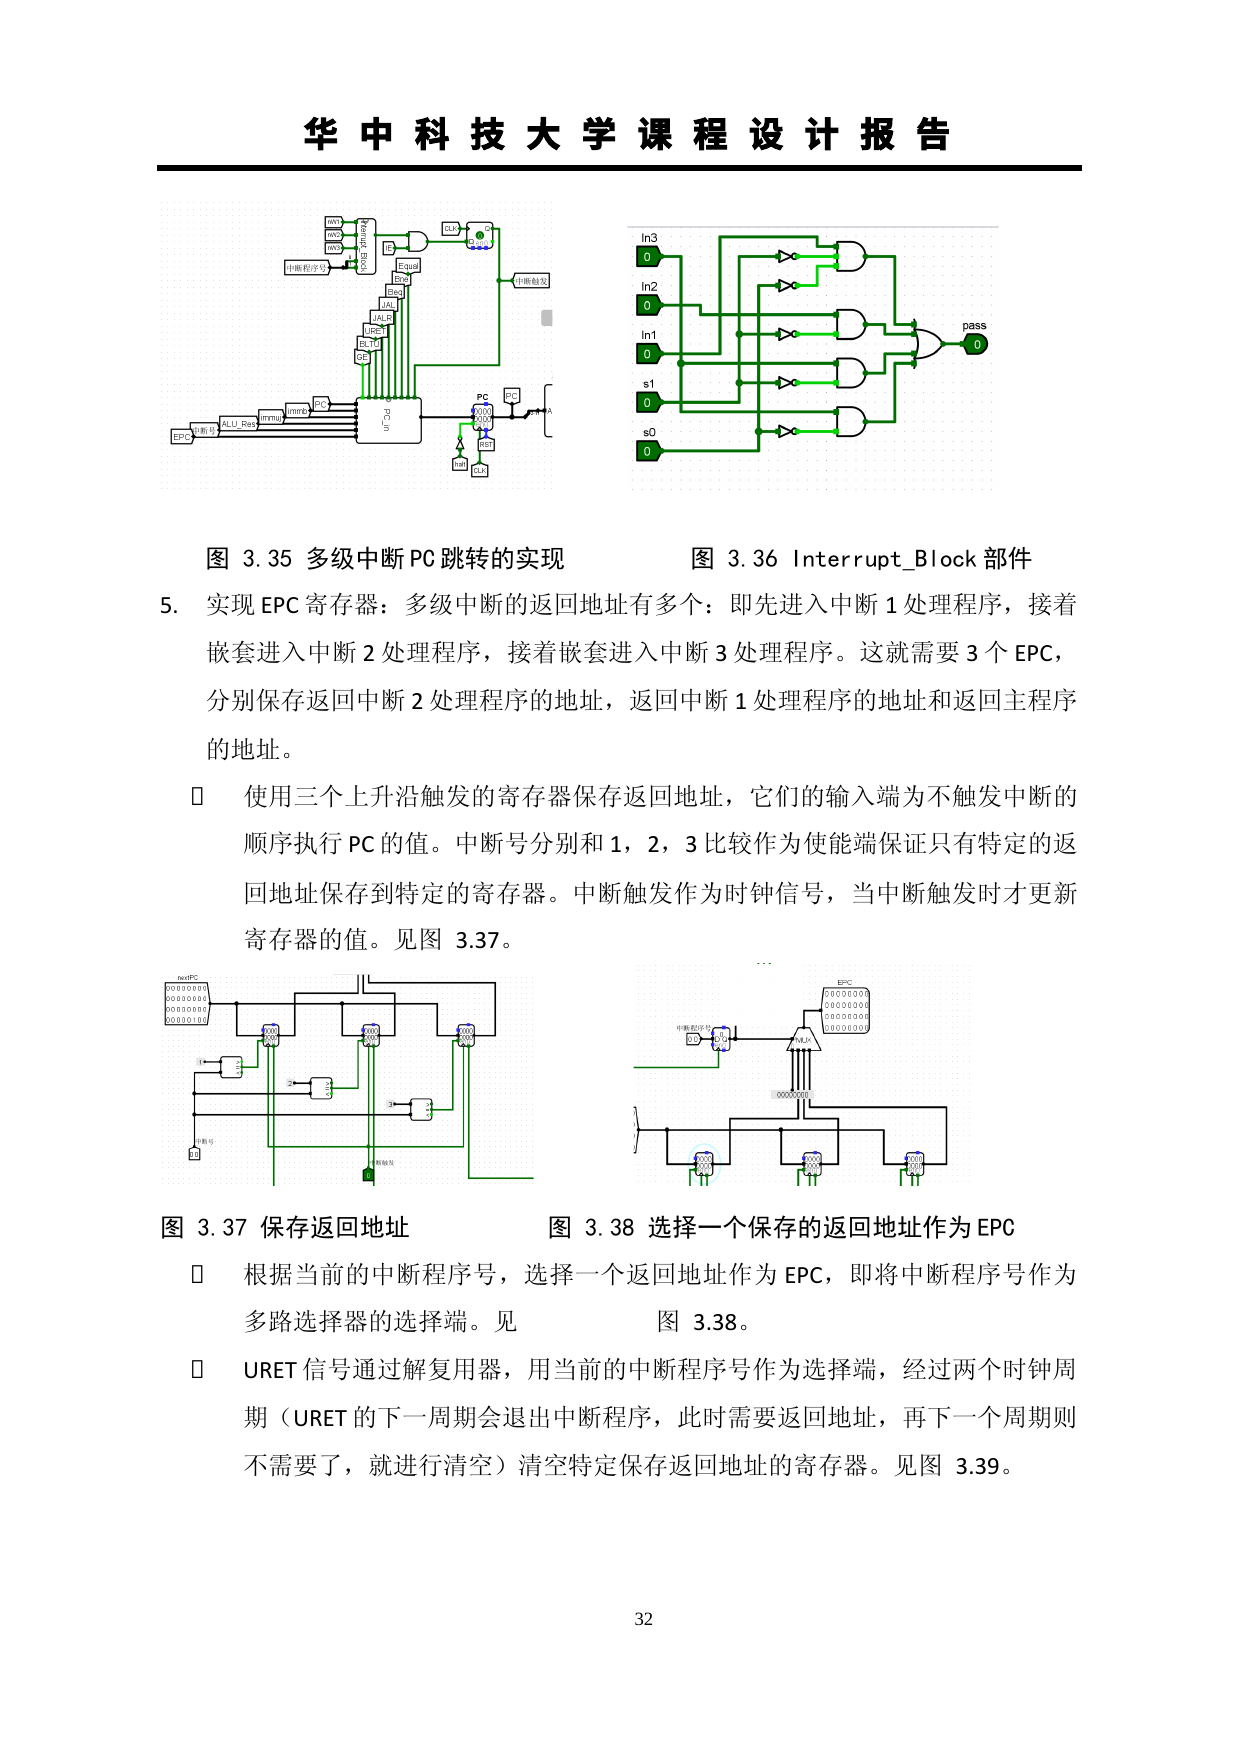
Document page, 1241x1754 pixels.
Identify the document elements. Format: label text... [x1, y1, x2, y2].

list 根据当前的中断程序号，选择一个返回地址作为EPC，即将中断程序号作为多路选择器的选择端。见 图 3.30。 [197, 1250, 1078, 1345]
list 实现EPC寄存器：多级中断的返回地址有多个：即先进入中断1处理程序，接着嵌套进入中断2处理程序，接着嵌套进入中断3处理程序。这就需要3个EPC，分别保存返回中断2处理程序的地址，返回中断1处理程序的地址和返回主程序的地址。 [159, 581, 1078, 772]
picture [159, 974, 534, 1186]
picture [633, 963, 971, 1186]
picture [627, 226, 999, 490]
picture [159, 198, 553, 490]
